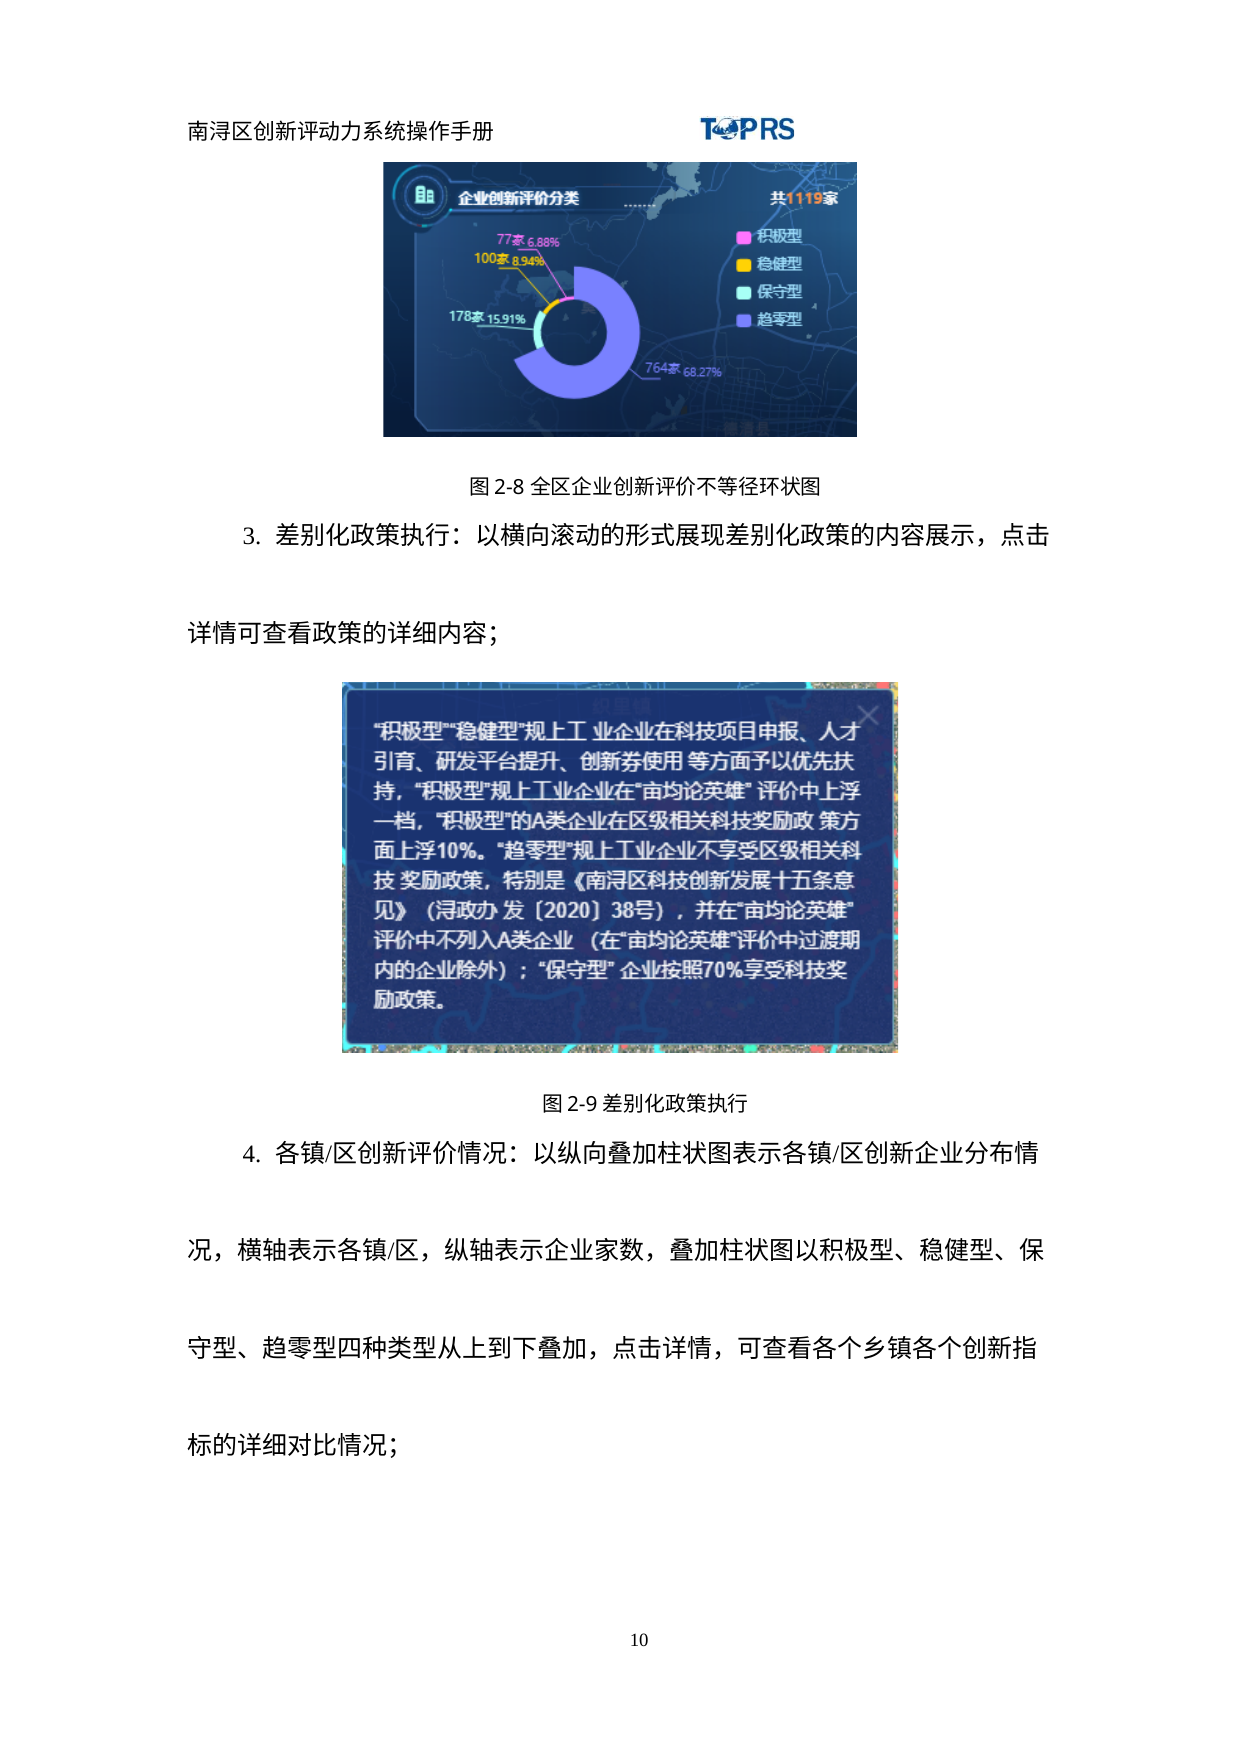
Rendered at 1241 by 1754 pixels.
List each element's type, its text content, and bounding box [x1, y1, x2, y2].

text 图2-9 差别化政策执行 [187, 1086, 1053, 1119]
picture [342, 682, 899, 1053]
picture [699, 116, 795, 140]
list 各镇/区创新评价情况：以纵向叠加柱状图表示各镇/区创新企业分布情况，横轴表示各镇/区，纵轴表示企业家数，叠加柱状图以积极型、稳健型、保守型、趋零型四种类型从上到下叠加，点击详情，可查看各个乡镇各个创新指标的详细对比情况； [187, 1119, 1053, 1476]
list 差别化政策执行：以横向滚动的形式展现差别化政策的内容展示，点击详情可查看政策的详细内容； [187, 501, 1053, 664]
picture [383, 162, 857, 437]
text 图2-8 全区企业创新评价不等径环状图 [187, 469, 1053, 501]
